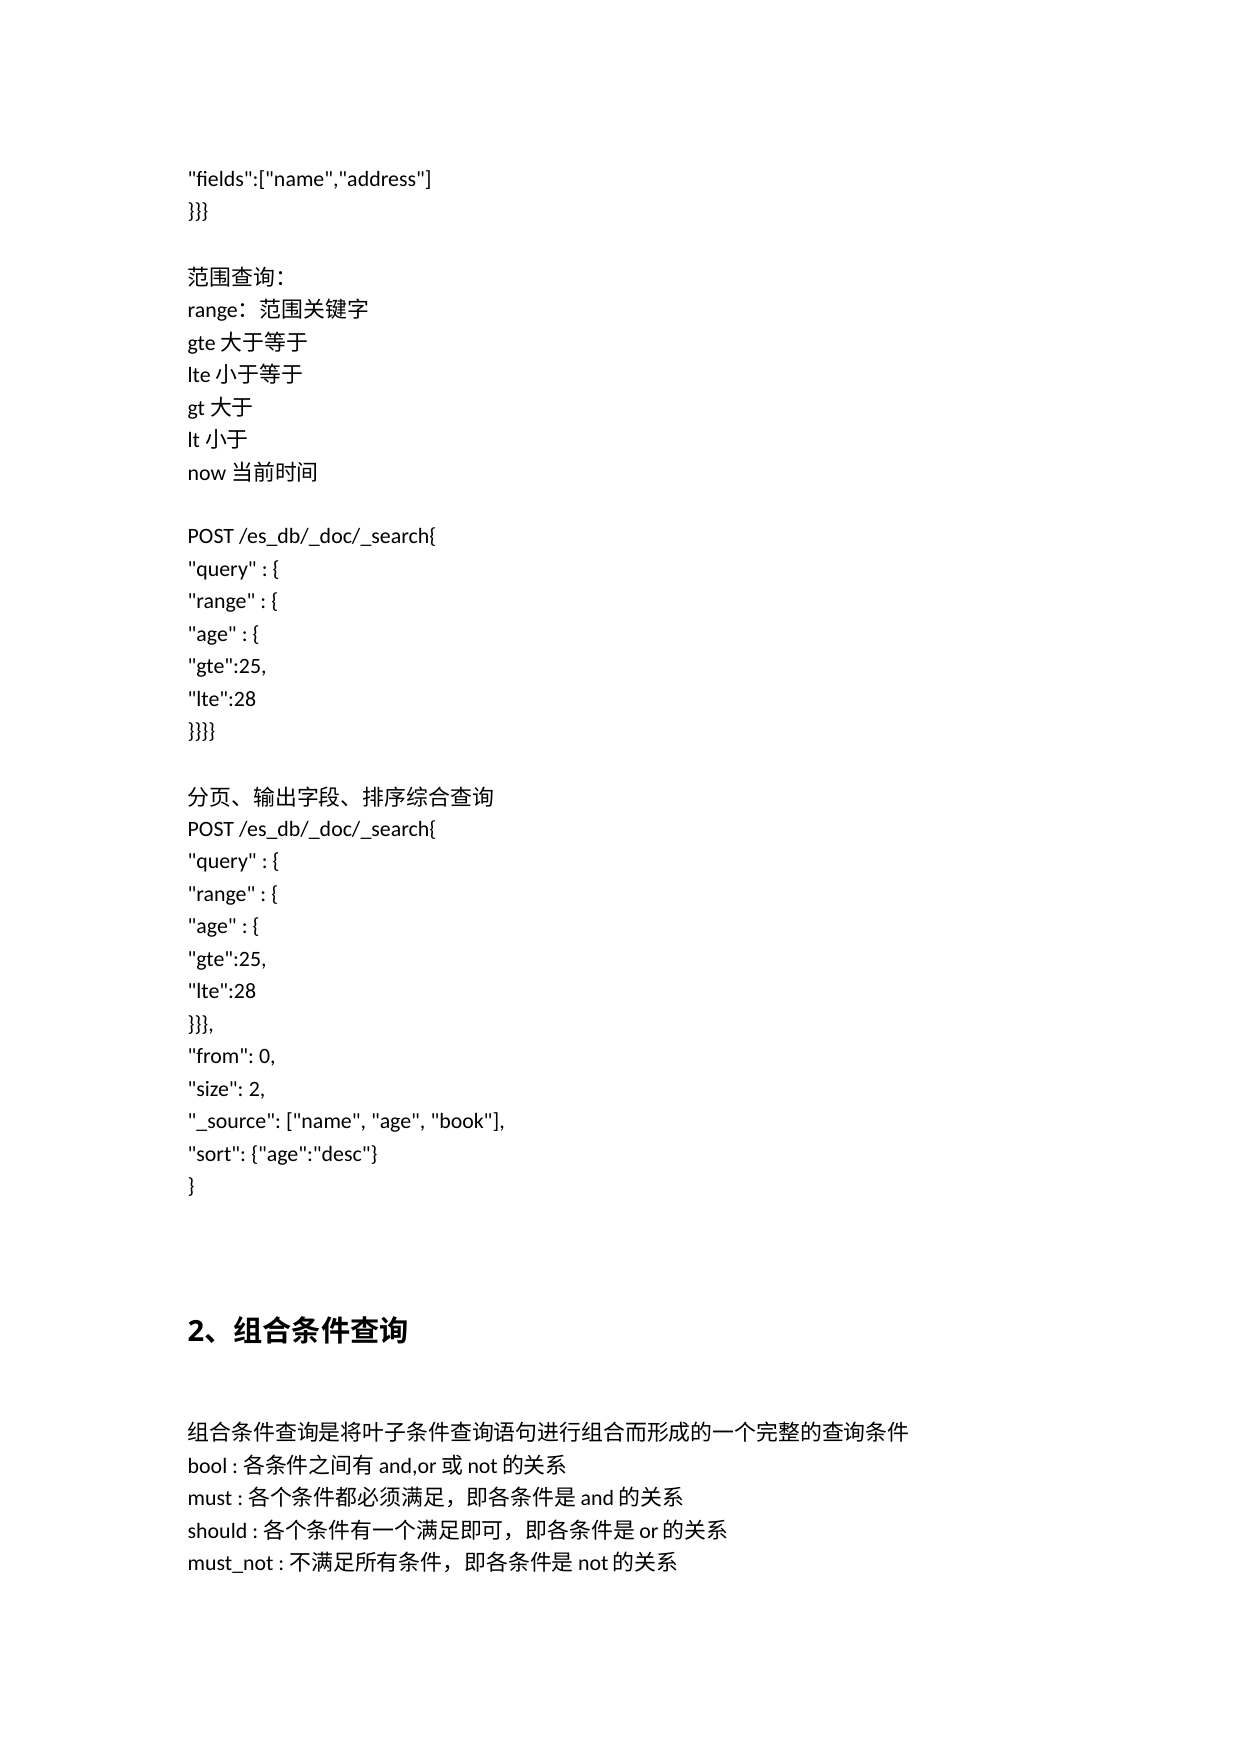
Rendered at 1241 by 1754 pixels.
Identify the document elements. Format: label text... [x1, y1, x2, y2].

list should : 各个条件有一个满足即可，即各条件是or的关系 [187, 1512, 1053, 1545]
list "from": 0, [187, 1039, 1053, 1072]
list gt 大于 [187, 389, 1053, 422]
list "query" : { [187, 844, 1053, 877]
list "lte":28 [187, 682, 1053, 714]
list range：范围关键字 [187, 292, 1053, 324]
list "_source": ["name", "age", "book"], [187, 1104, 1053, 1137]
list now 当前时间 [187, 454, 1053, 487]
list "age" : { [187, 617, 1053, 649]
list }}}, [187, 1007, 1053, 1039]
list }}}} [187, 714, 1053, 747]
list "query" : { [187, 552, 1053, 584]
list 范围查询： [187, 259, 1053, 292]
list POST /es_db/_doc/_search{ [187, 519, 1053, 552]
list "lte":28 [187, 974, 1053, 1007]
list 分页、输出字段、排序综合查询 [187, 779, 1053, 812]
subtitle 2、组合条件查询 [187, 1296, 1053, 1361]
list "range" : { [187, 584, 1053, 617]
list "age" : { [187, 909, 1053, 942]
list 组合条件查询是将叶子条件查询语句进行组合而形成的一个完整的查询条件 [187, 1415, 1053, 1447]
list must_not : 不满足所有条件，即各条件是not的关系 [187, 1545, 1053, 1577]
list lte 小于等于 [187, 357, 1053, 389]
list lt 小于 [187, 422, 1053, 454]
list "range" : { [187, 877, 1053, 909]
list POST /es_db/_doc/_search{ [187, 812, 1053, 844]
list bool : 各条件之间有and,or或not的关系 [187, 1447, 1053, 1480]
list "fields":["name","address"] [187, 162, 1053, 194]
list must : 各个条件都必须满足，即各条件是and的关系 [187, 1480, 1053, 1512]
list "sort": {"age":"desc"} [187, 1137, 1053, 1169]
list } [187, 1169, 1053, 1202]
list }}} [187, 194, 1053, 227]
list gte 大于等于 [187, 324, 1053, 357]
list "gte":25, [187, 649, 1053, 682]
list "gte":25, [187, 942, 1053, 974]
list "size": 2, [187, 1072, 1053, 1104]
